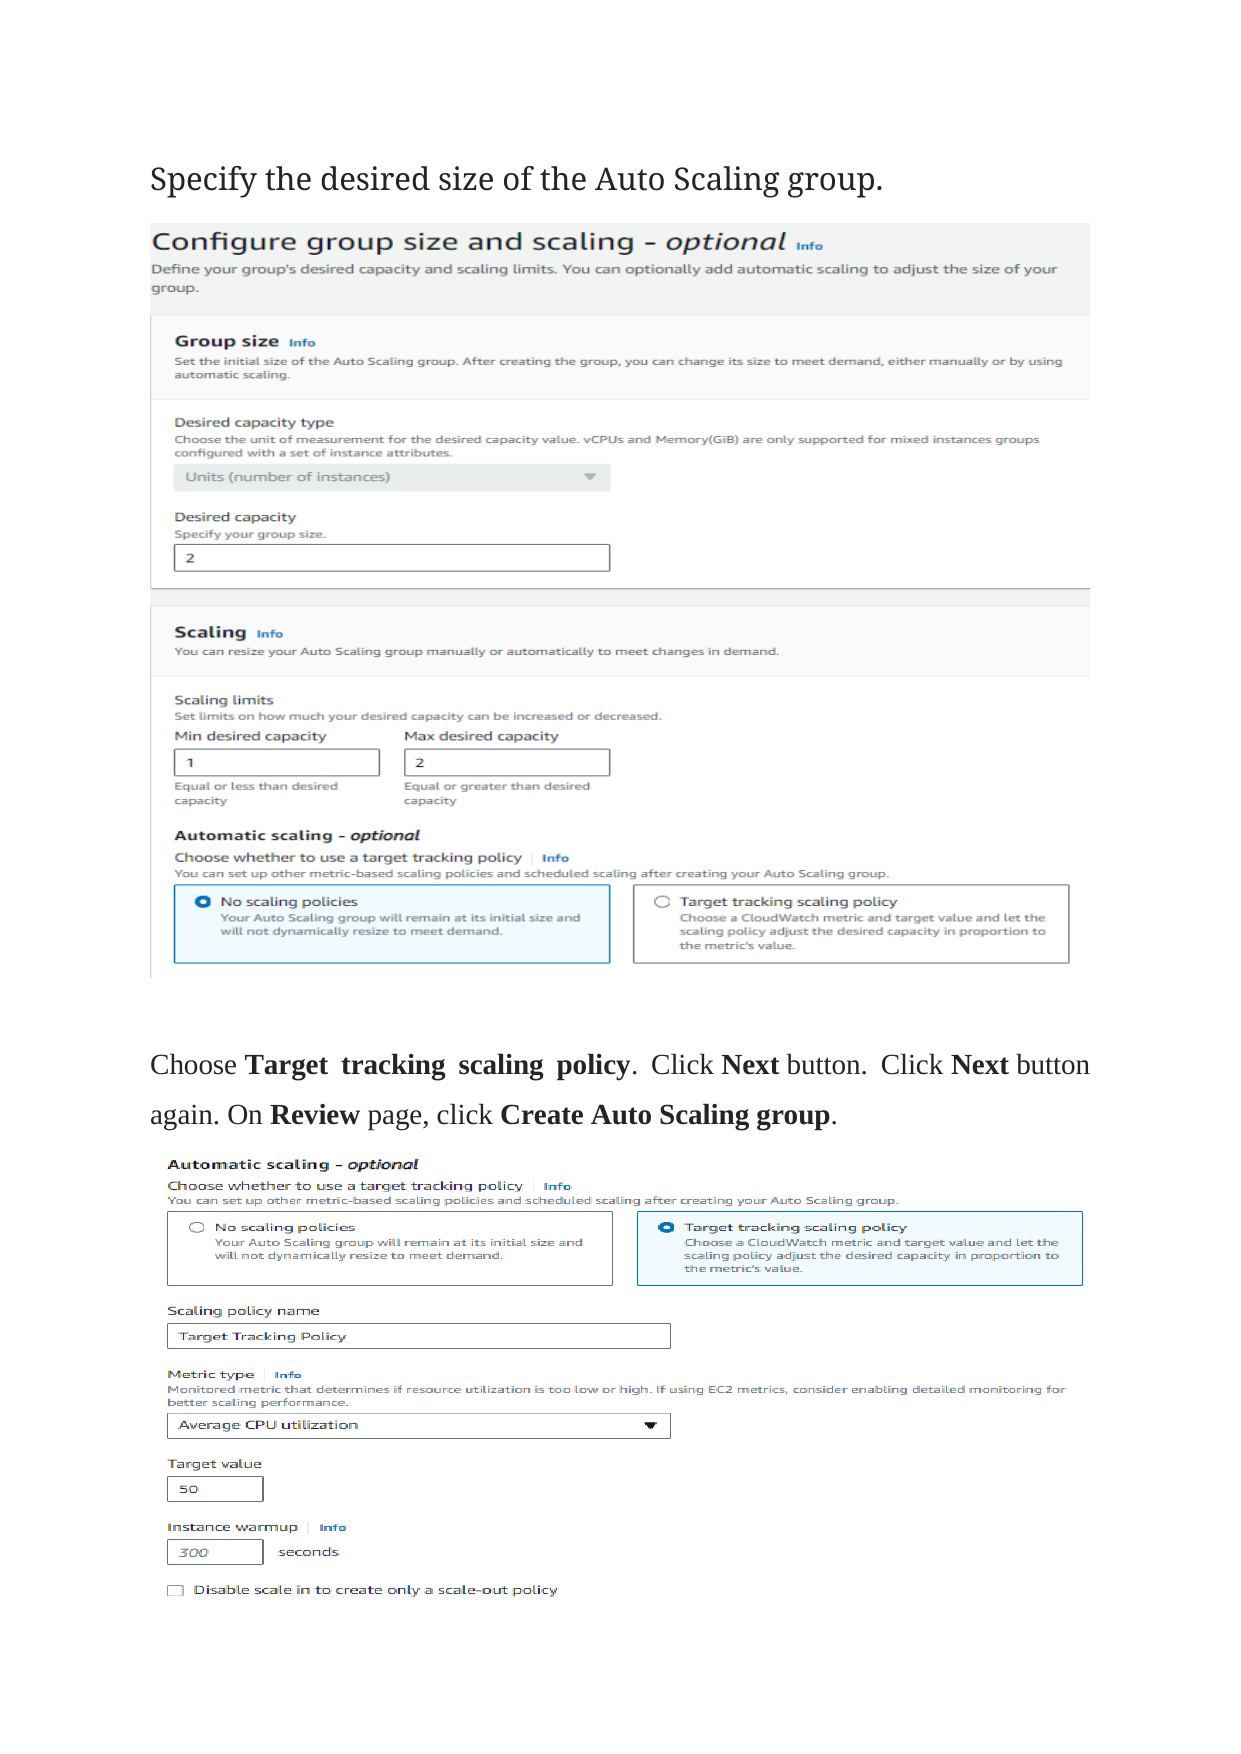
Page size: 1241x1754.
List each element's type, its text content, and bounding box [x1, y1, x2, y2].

picture [150, 1154, 1091, 1599]
text Specify the desired size of the Auto Scaling group. [150, 150, 1090, 200]
picture [150, 223, 1091, 978]
text Choose Target tracking scaling policy. Click Next button. Click Next button again. On Review page, click Create Auto Scaling group. [150, 1031, 1090, 1131]
